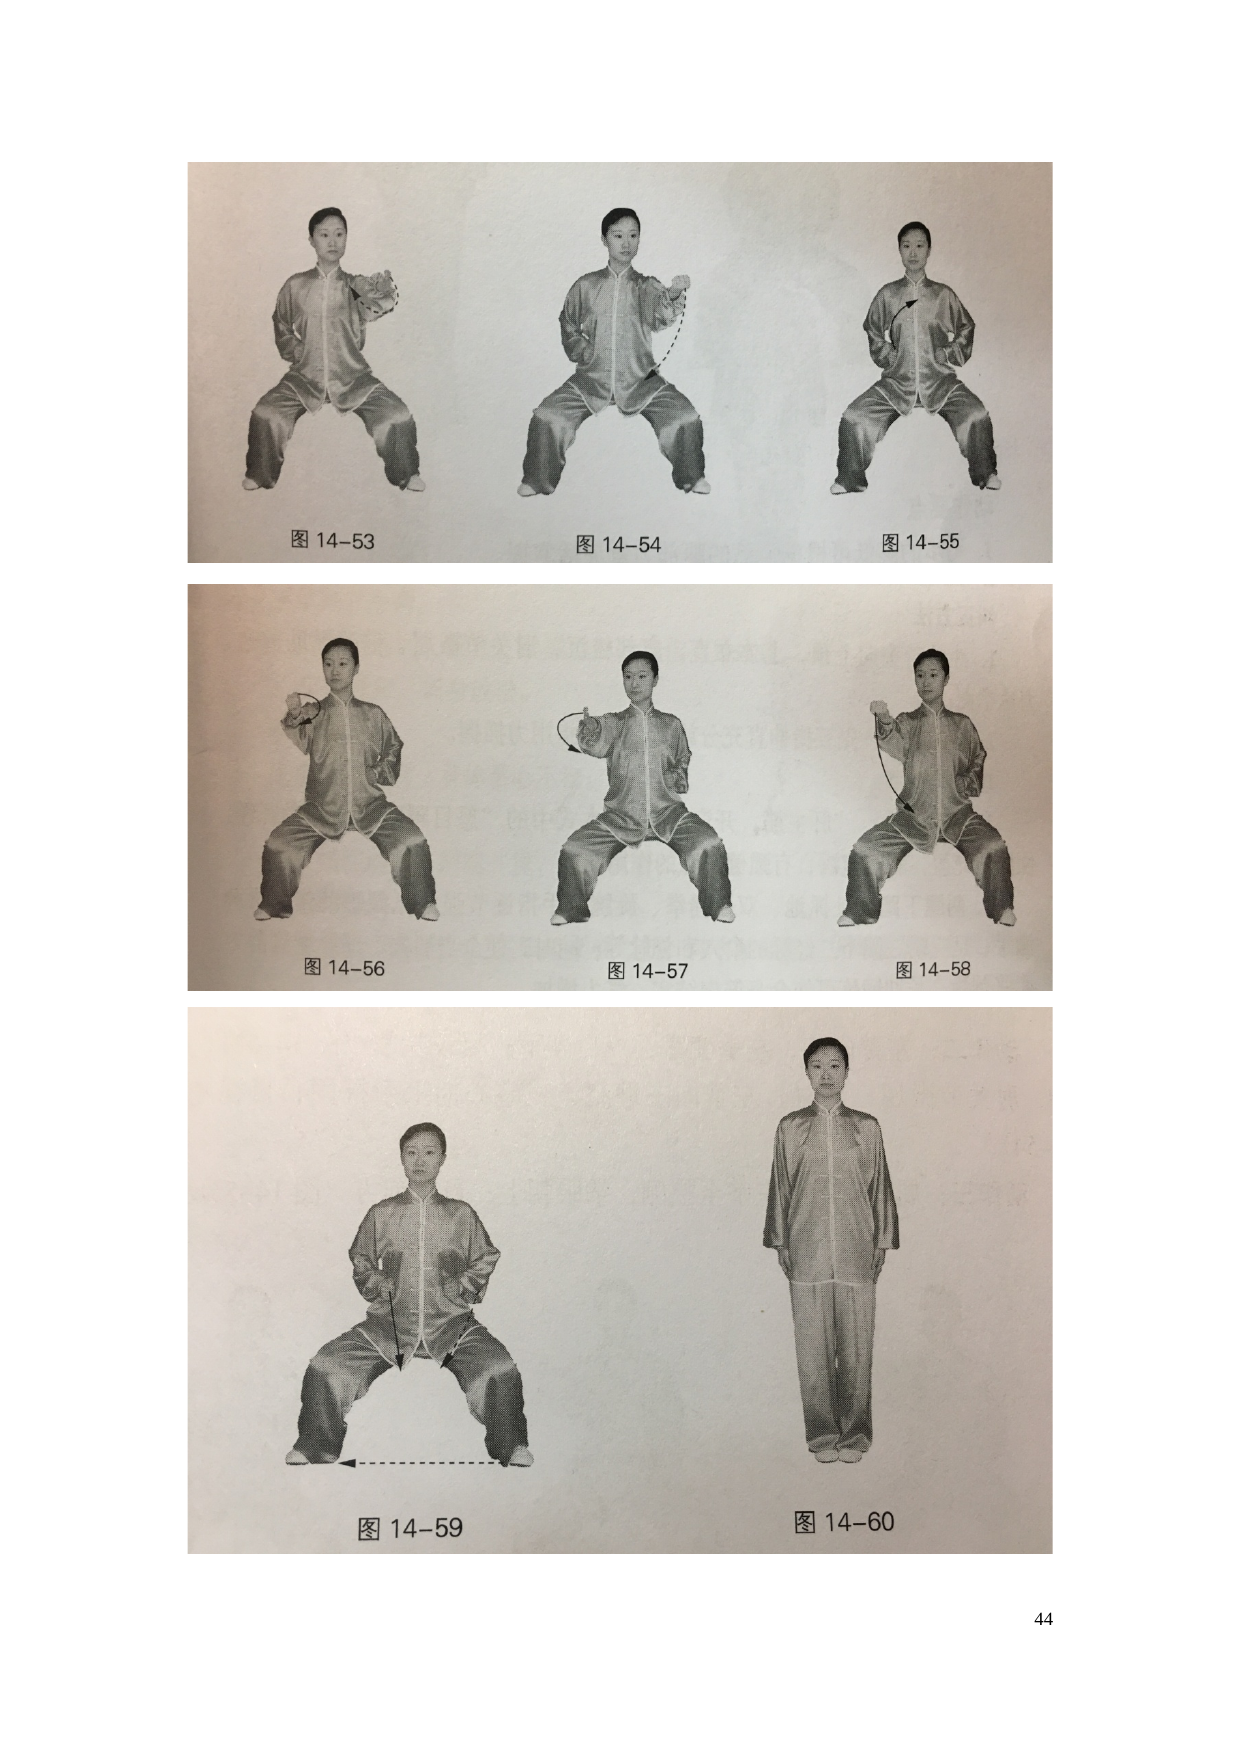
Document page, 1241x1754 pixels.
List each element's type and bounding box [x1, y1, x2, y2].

picture [187, 584, 1053, 991]
picture [187, 162, 1053, 563]
picture [187, 1007, 1053, 1554]
